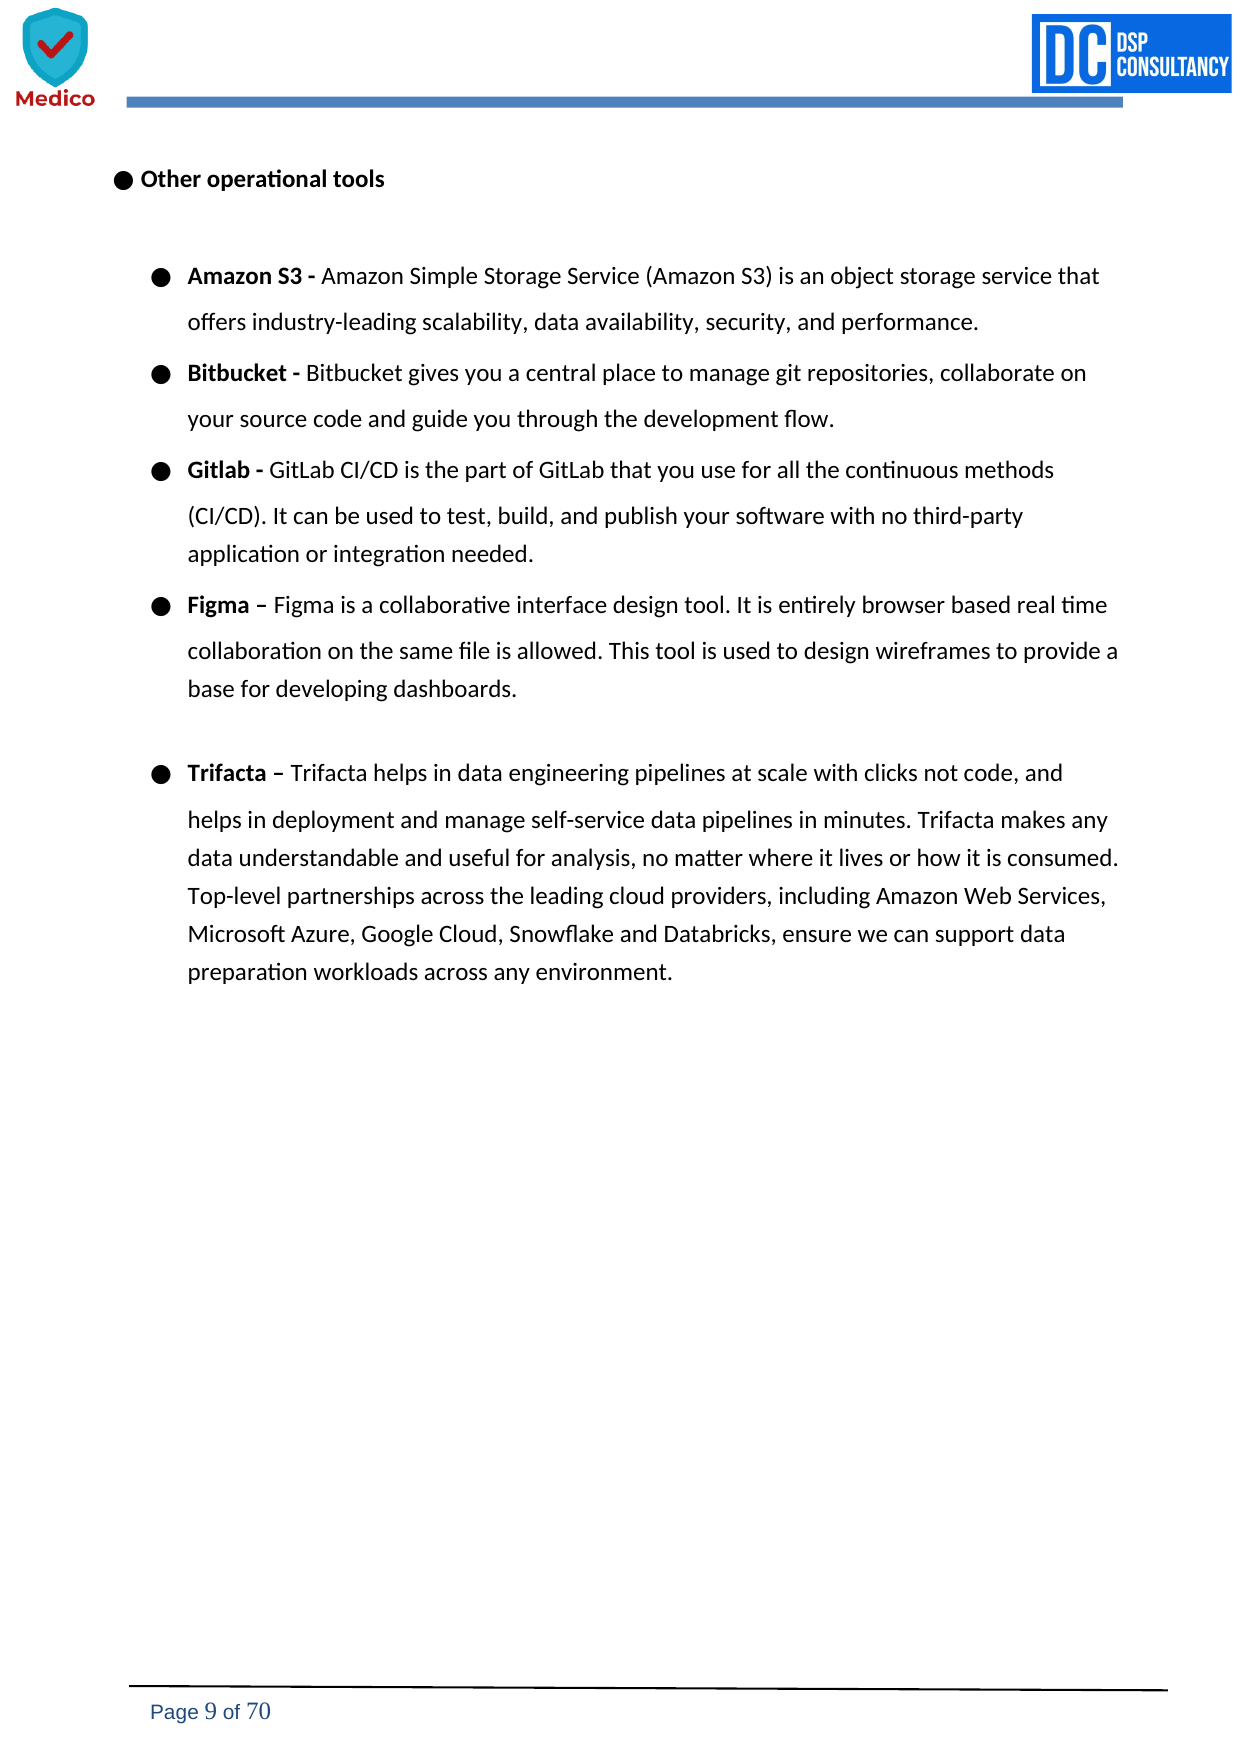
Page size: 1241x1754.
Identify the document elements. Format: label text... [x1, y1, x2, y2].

list Bitbucket - Bitbucket gives you a central place to manage git repositories, collaborate on your source code and guide you through the development flow. [150, 344, 1122, 434]
picture [1031, 14, 1232, 93]
list Other operational tools [112, 150, 1122, 201]
list Trifacta – Trifacta helps in data engineering pipelines at scale with clicks not code, and helps in deployment and manage self-service data pipelines in minutes. Trifacta makes any data understandable and useful for analysis, no matter where it lives or how it is consumed. Top-level partnerships across the leading cloud providers, including Amazon Web Services, Microsoft Azure, Google Cloud, Snowflake and Databricks, ensure we can support data preparation workloads across any environment. [150, 745, 1122, 987]
list Figma – Figma is a collaborative interface design tool. It is entirely browser based real time collaboration on the same file is allowed. This tool is used to design wireframes to provide a base for developing dashboards. [150, 576, 1122, 704]
list Gitlab - GitLab CI/CD is the part of GitLab that you use for all the continuous methods (CI/CD). It can be used to test, build, and publish your software with no third-party application or integration needed. [150, 441, 1122, 569]
picture [6, 5, 102, 110]
list Amazon S3 - Amazon Simple Storage Service (Amazon S3) is an object storage service that offers industry-leading scalability, data availability, security, and performance. [150, 247, 1122, 337]
